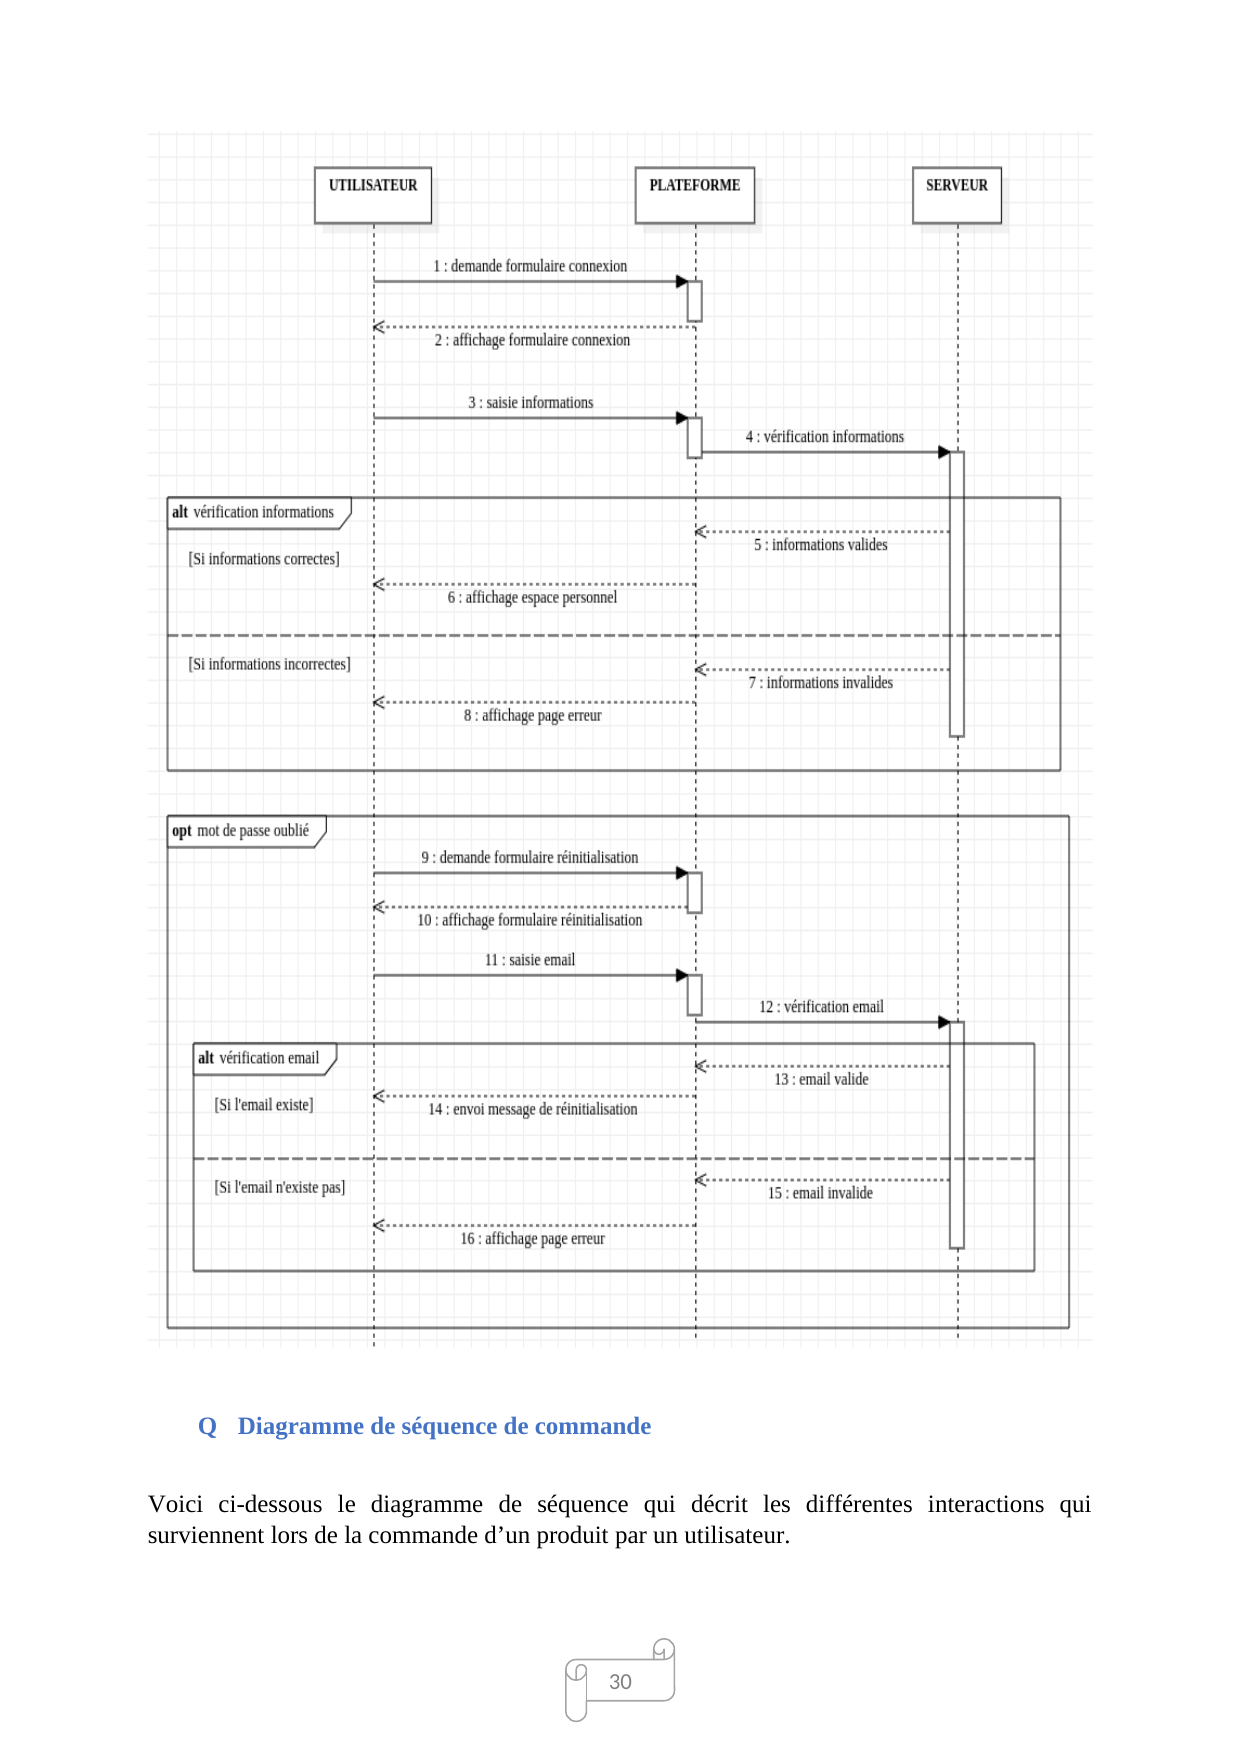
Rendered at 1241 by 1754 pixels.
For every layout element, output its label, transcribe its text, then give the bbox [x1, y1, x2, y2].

picture [147, 131, 1093, 1348]
text Voici ci-dessous le diagramme de séquence qui décrit les différentes interactions qui surviennent lors de la commande d’un produit par un utilisateur. [148, 1489, 1093, 1549]
subtitle Diagramme de séquence de commande [148, 1411, 1093, 1440]
